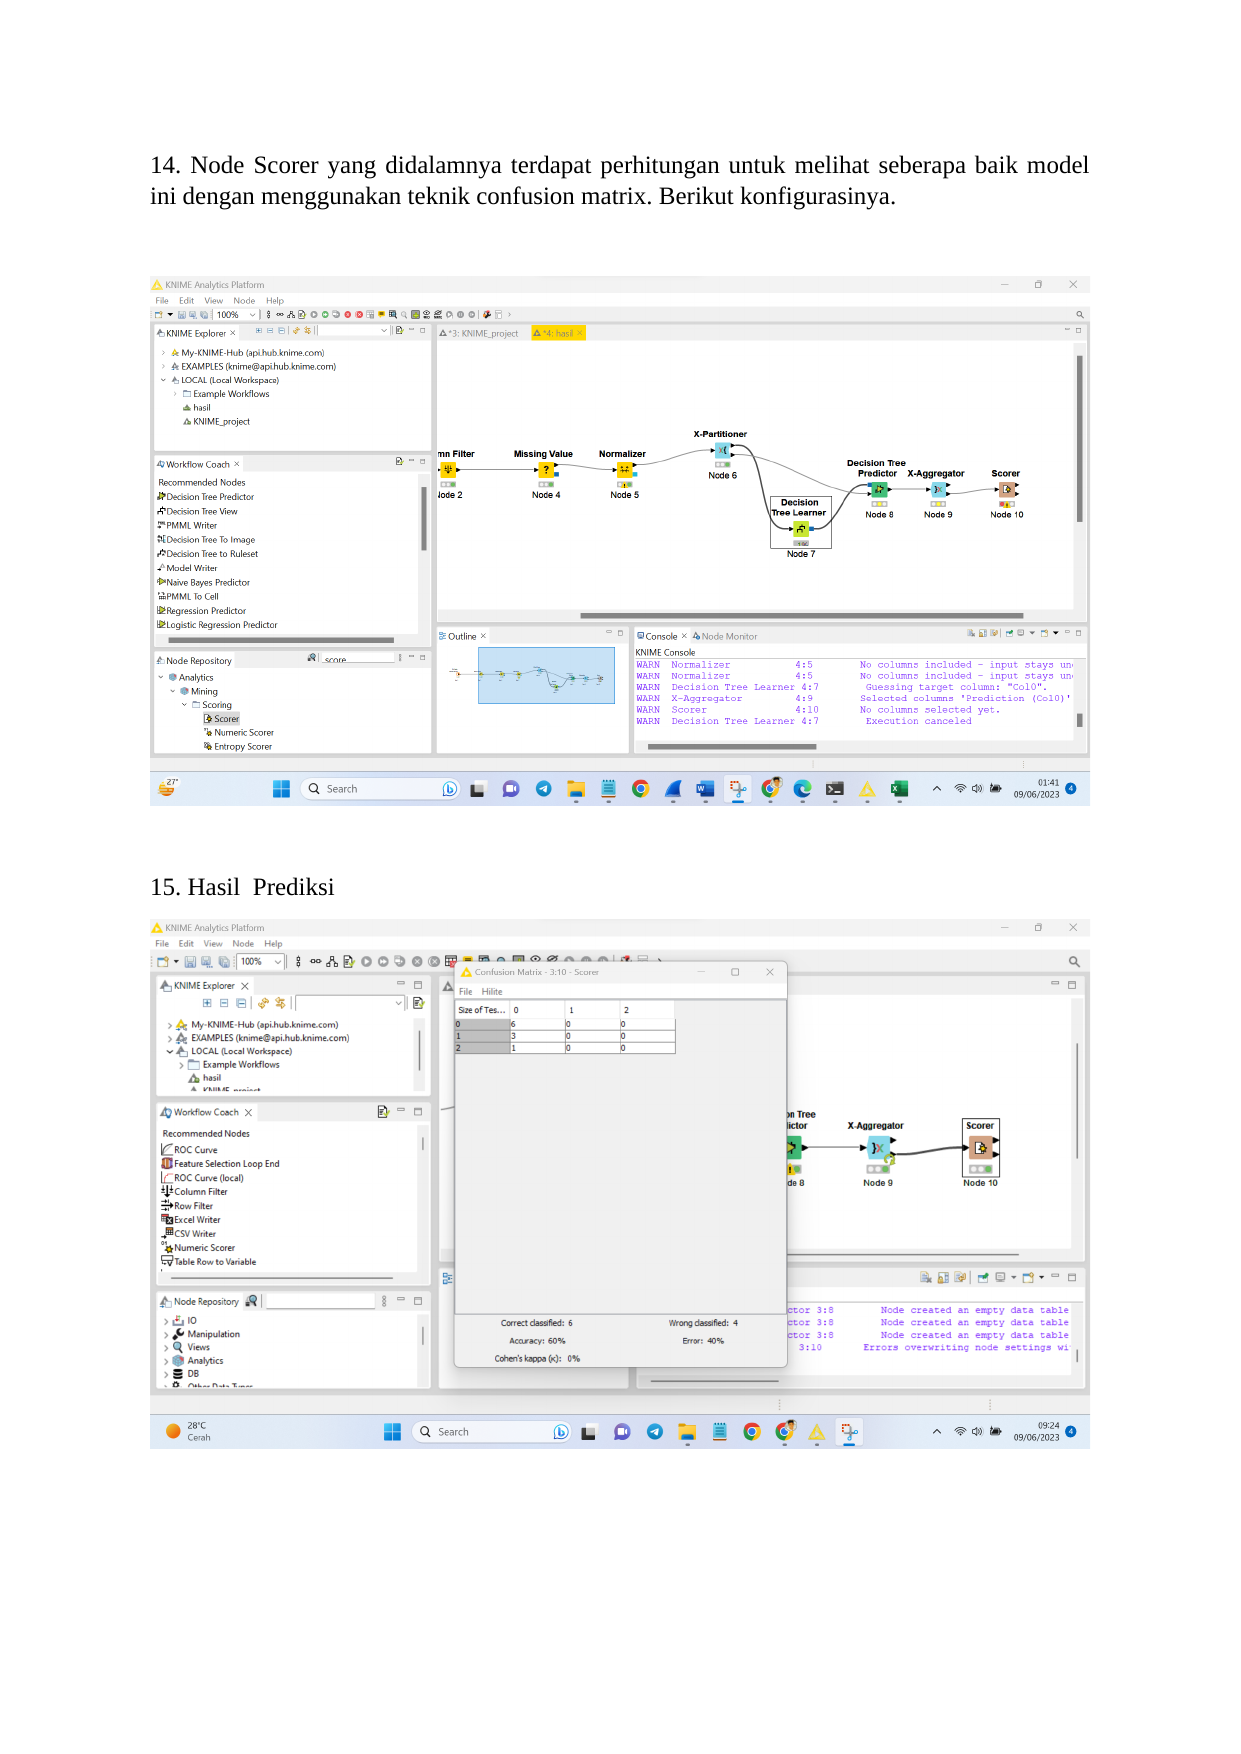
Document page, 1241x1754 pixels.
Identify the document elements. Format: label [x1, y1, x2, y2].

picture [150, 276, 1091, 806]
picture [150, 919, 1091, 1449]
